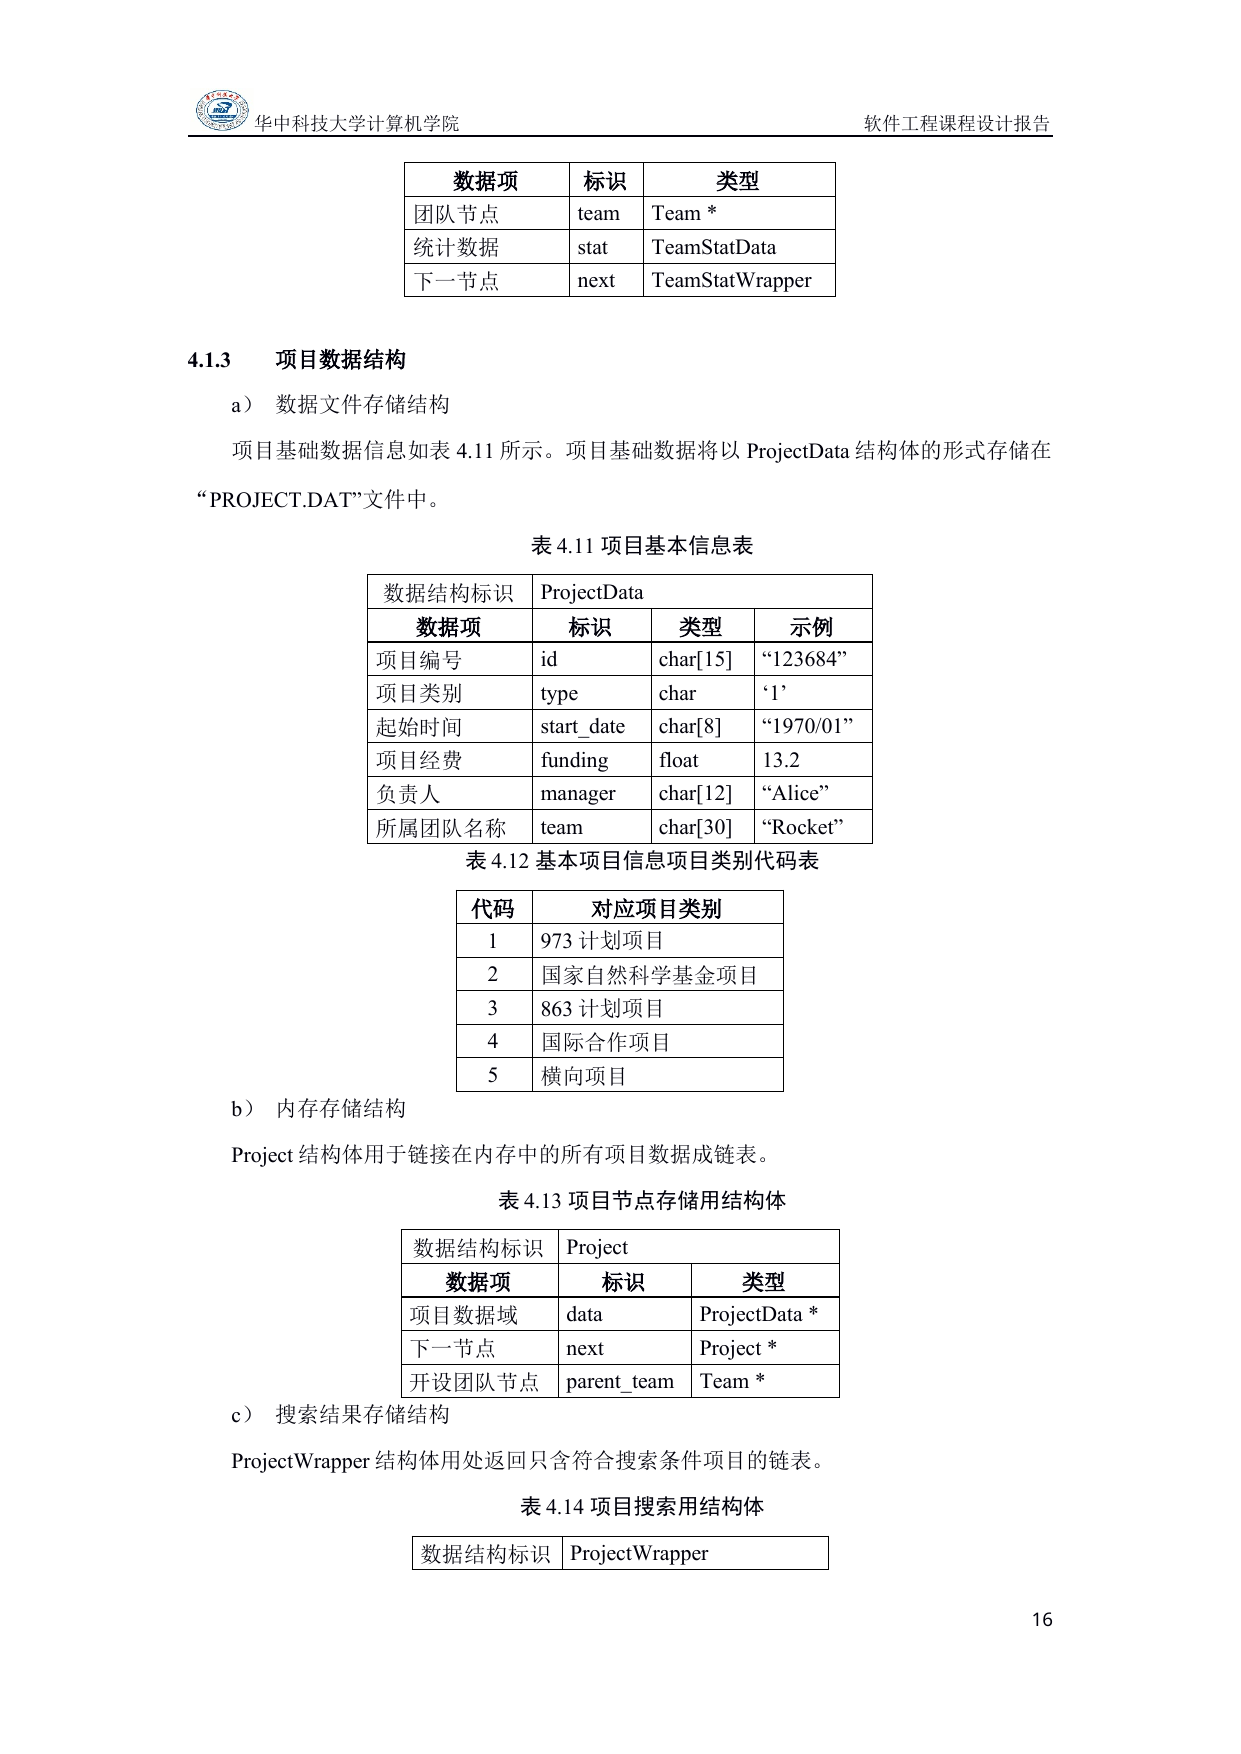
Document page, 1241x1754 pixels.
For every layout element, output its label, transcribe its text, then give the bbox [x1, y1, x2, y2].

text b） 内存存储结构 [187, 1092, 1053, 1124]
table_cell Team * [692, 1365, 839, 1397]
table_cell 类型 [692, 1264, 839, 1296]
table_cell team [533, 810, 651, 843]
table_header Project [559, 1230, 839, 1263]
table_cell 统计数据 [405, 230, 569, 263]
table_cell id [533, 643, 651, 675]
text 项目基础数据信息如表4.11所示。项目基础数据将以ProjectData结构体的形式存储在“PROJECT.DAT”文件中。 [187, 434, 1053, 515]
table_cell 13.2 [755, 743, 872, 776]
table_cell char[12] [652, 777, 754, 809]
table_cell 5 [457, 1058, 532, 1091]
table_header ProjectData [533, 575, 872, 608]
table_cell “Rocket” [755, 810, 872, 843]
table_cell ‘1’ [755, 676, 872, 708]
title 表4.14 项目搜索用结构体 [187, 1490, 1053, 1522]
title 表4.13 项目节点存储用结构体 [187, 1183, 1053, 1216]
table_cell 标识 [559, 1264, 691, 1296]
subtitle 4.1.3 项目数据结构 [187, 342, 1053, 375]
table_cell 4 [457, 1025, 532, 1057]
table_cell 所属团队名称 [368, 810, 532, 843]
table_cell 数据项 [405, 163, 569, 196]
table_cell funding [533, 743, 651, 776]
table_cell 数据项 [402, 1264, 558, 1296]
text a） 数据文件存储结构 [187, 388, 1053, 421]
table_cell TeamStatData [644, 230, 835, 263]
table_cell 数据项 [368, 609, 532, 641]
table_cell 1 [457, 924, 532, 957]
picture [189, 88, 254, 131]
table_header ProjectWrapper [563, 1537, 828, 1569]
table_cell 横向项目 [533, 1058, 783, 1091]
table_cell Team * [644, 197, 835, 229]
table_header 数据结构标识 [413, 1537, 562, 1569]
table_cell char[8] [652, 710, 754, 742]
table_cell type [533, 676, 651, 708]
text Project结构体用于链接在内存中的所有项目数据成链表。 [187, 1138, 1053, 1170]
table_cell 标识 [570, 163, 643, 196]
table_header 数据结构标识 [402, 1230, 558, 1263]
table_cell 国际合作项目 [533, 1025, 783, 1057]
table_cell stat [570, 230, 643, 263]
table_cell 项目编号 [368, 643, 532, 675]
table_cell float [652, 743, 754, 776]
table_cell 863计划项目 [533, 991, 783, 1024]
table_cell 下一节点 [402, 1331, 558, 1363]
title 表4.12 基本项目信息项目类别代码表 [187, 844, 1053, 876]
table_cell next [559, 1331, 691, 1363]
table_cell 国家自然科学基金项目 [533, 958, 783, 990]
table_cell next [570, 264, 643, 296]
table_cell parent_team [559, 1365, 691, 1397]
table_header 代码 [457, 891, 532, 923]
table_cell “1970/01” [755, 710, 872, 742]
table_cell team [570, 197, 643, 229]
table_cell char[30] [652, 810, 754, 843]
table_cell 类型 [644, 163, 835, 196]
table_cell “Alice” [755, 777, 872, 809]
text c） 搜索结果存储结构 [187, 1398, 1053, 1431]
table_cell 项目类别 [368, 676, 532, 708]
table_cell 2 [457, 958, 532, 990]
table_cell 项目数据域 [402, 1298, 558, 1330]
table_cell 973计划项目 [533, 924, 783, 957]
table_cell 标识 [533, 609, 651, 641]
table_cell start_date [533, 710, 651, 742]
table_cell 3 [457, 991, 532, 1024]
table_cell 起始时间 [368, 710, 532, 742]
table_header 对应项目类别 [533, 891, 783, 923]
table_cell “123684” [755, 643, 872, 675]
title 表4.11 项目基本信息表 [187, 528, 1053, 561]
table_cell 开设团队节点 [402, 1365, 558, 1397]
table_cell ProjectData * [692, 1298, 839, 1330]
table_cell 类型 [652, 609, 754, 641]
table_cell 项目经费 [368, 743, 532, 776]
table_cell 团队节点 [405, 197, 569, 229]
text ProjectWrapper结构体用处返回只含符合搜索条件项目的链表。 [187, 1444, 1053, 1476]
table_cell Project * [692, 1331, 839, 1363]
table_cell 示例 [755, 609, 872, 641]
table_cell char[15] [652, 643, 754, 675]
table_header 数据结构标识 [368, 575, 532, 608]
table_cell char [652, 676, 754, 708]
table_cell manager [533, 777, 651, 809]
table_cell 下一节点 [405, 264, 569, 296]
table_cell TeamStatWrapper [644, 264, 835, 296]
table_cell 负责人 [368, 777, 532, 809]
table_cell data [559, 1298, 691, 1330]
